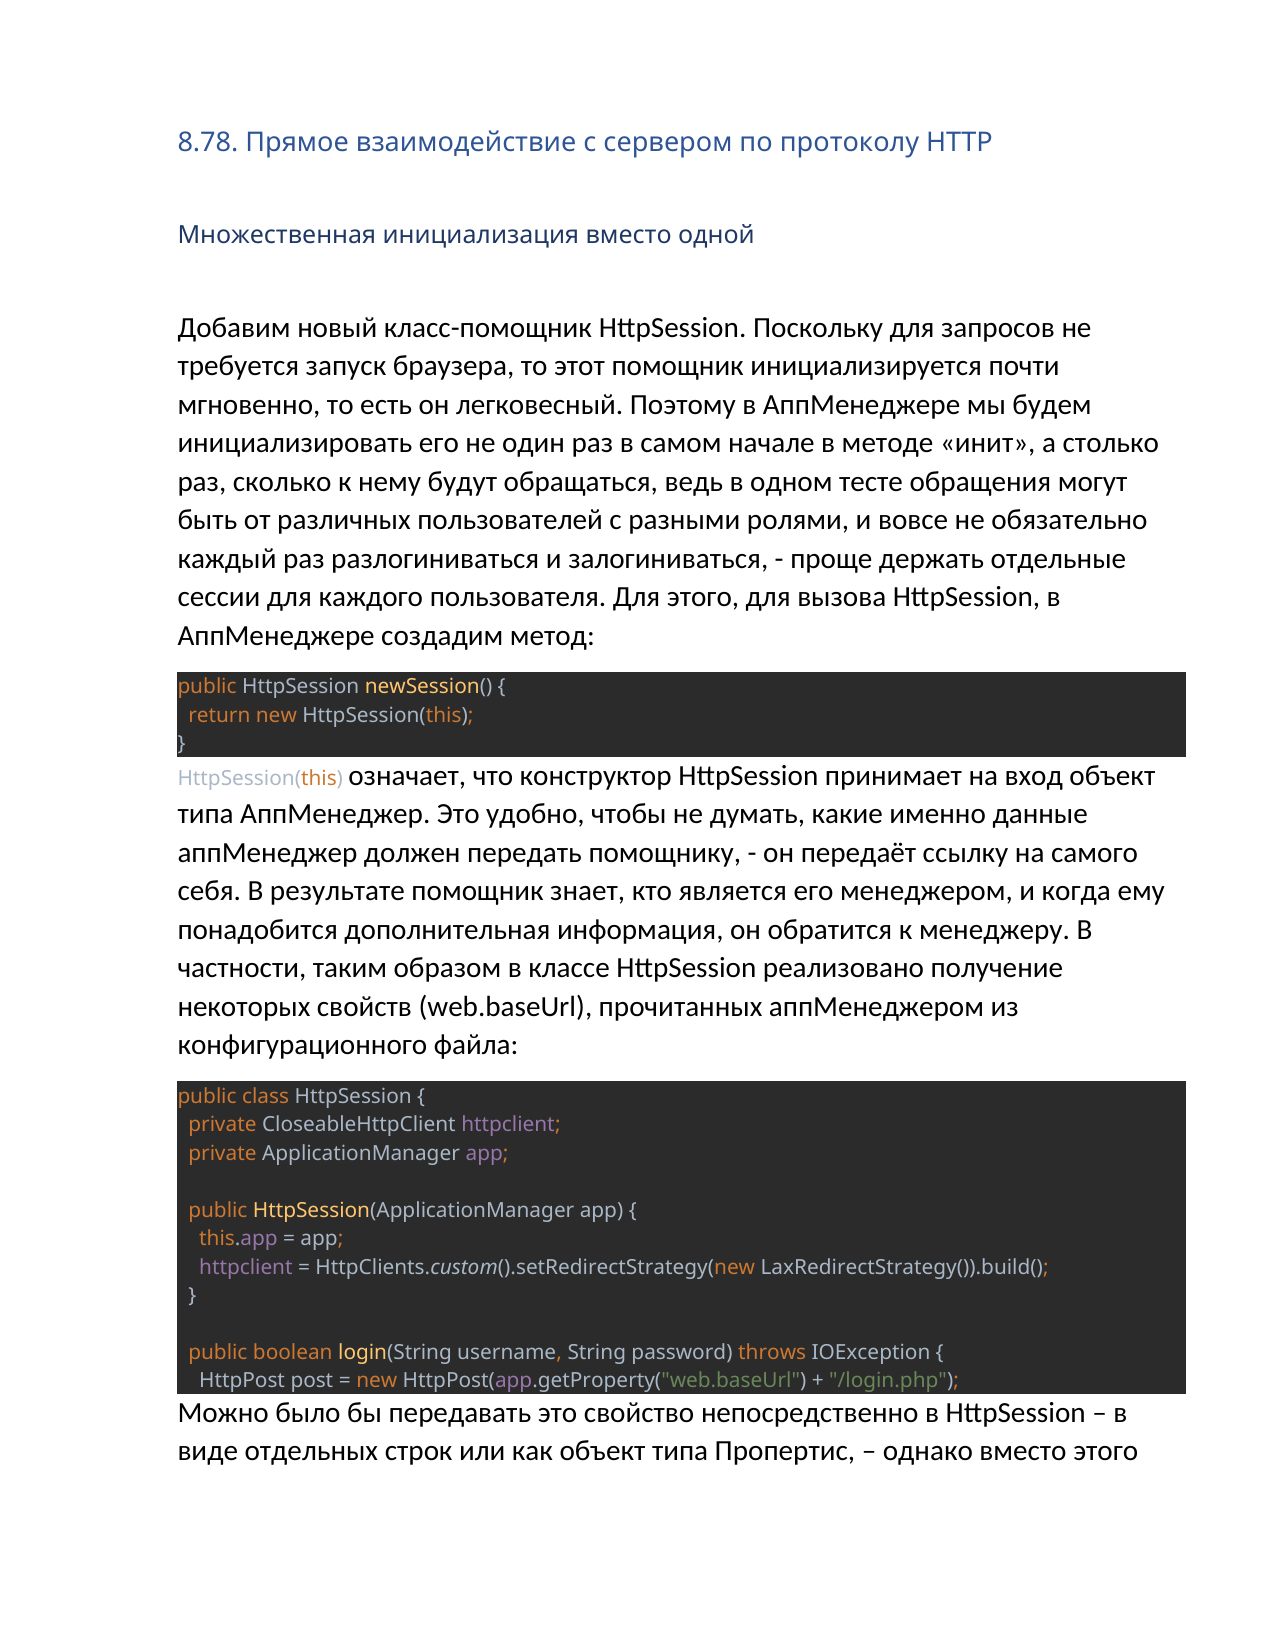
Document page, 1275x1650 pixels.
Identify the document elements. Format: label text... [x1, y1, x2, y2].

text public HttpSession newSession() { return new HttpSession(this); } [177, 672, 1186, 757]
text HttpSession(this) означает, что конструктор HttpSession принимает на вход объект типа АппМенеджер. Это удобно, чтобы не думать, какие именно данные аппМенеджер должен передать помощнику, - он передаёт ссылку на самого себя. В результате помощник знает, кто является его менеджером, и когда ему понадобится дополнительная информация, он обратится к менеджеру. В частности, таким образом в классе HttpSession реализовано получение некоторых свойств (web.baseUrl), прочитанных аппМенеджером из конфигурационного файла: [177, 757, 1186, 1062]
subtitle Множественная инициализация вместо одной [177, 217, 1186, 251]
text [177, 1394, 1186, 1468]
text public class HttpSession { private CloseableHttpClient httpclient; private ApplicationManager app; public HttpSession(ApplicationManager app) { this.app = app; httpclient = HttpClients.custom().setRedirectStrategy(new LaxRedirectStrategy()).build(); } public boolean login(String username, String password) throws IOException { HttpPost post = new HttpPost(app.getProperty("web.baseUrl") + "/login.php"); [177, 1081, 1186, 1394]
text Добавим новый класс-помощник HttpSession. Поскольку для запросов не требуется запуск браузера, то этот помощник инициализируется почти мгновенно, то есть он легковесный. Поэтому в АппМенеджере мы будем инициализировать его не один раз в самом начале в методе «инит», а столько раз, сколько к нему будут обращаться, ведь в одном тесте обращения могут быть от различных пользователей с разными ролями, и вовсе не обязательно каждый раз разлогиниваться и залогиниваться, - проще держать отдельные сессии для каждого пользователя. Для этого, для вызова HttpSession, в АппМенеджере создадим метод: [177, 309, 1186, 652]
text 8.78. Прямое взаимодействие с сервером по протоколу HTTP [177, 122, 1186, 159]
